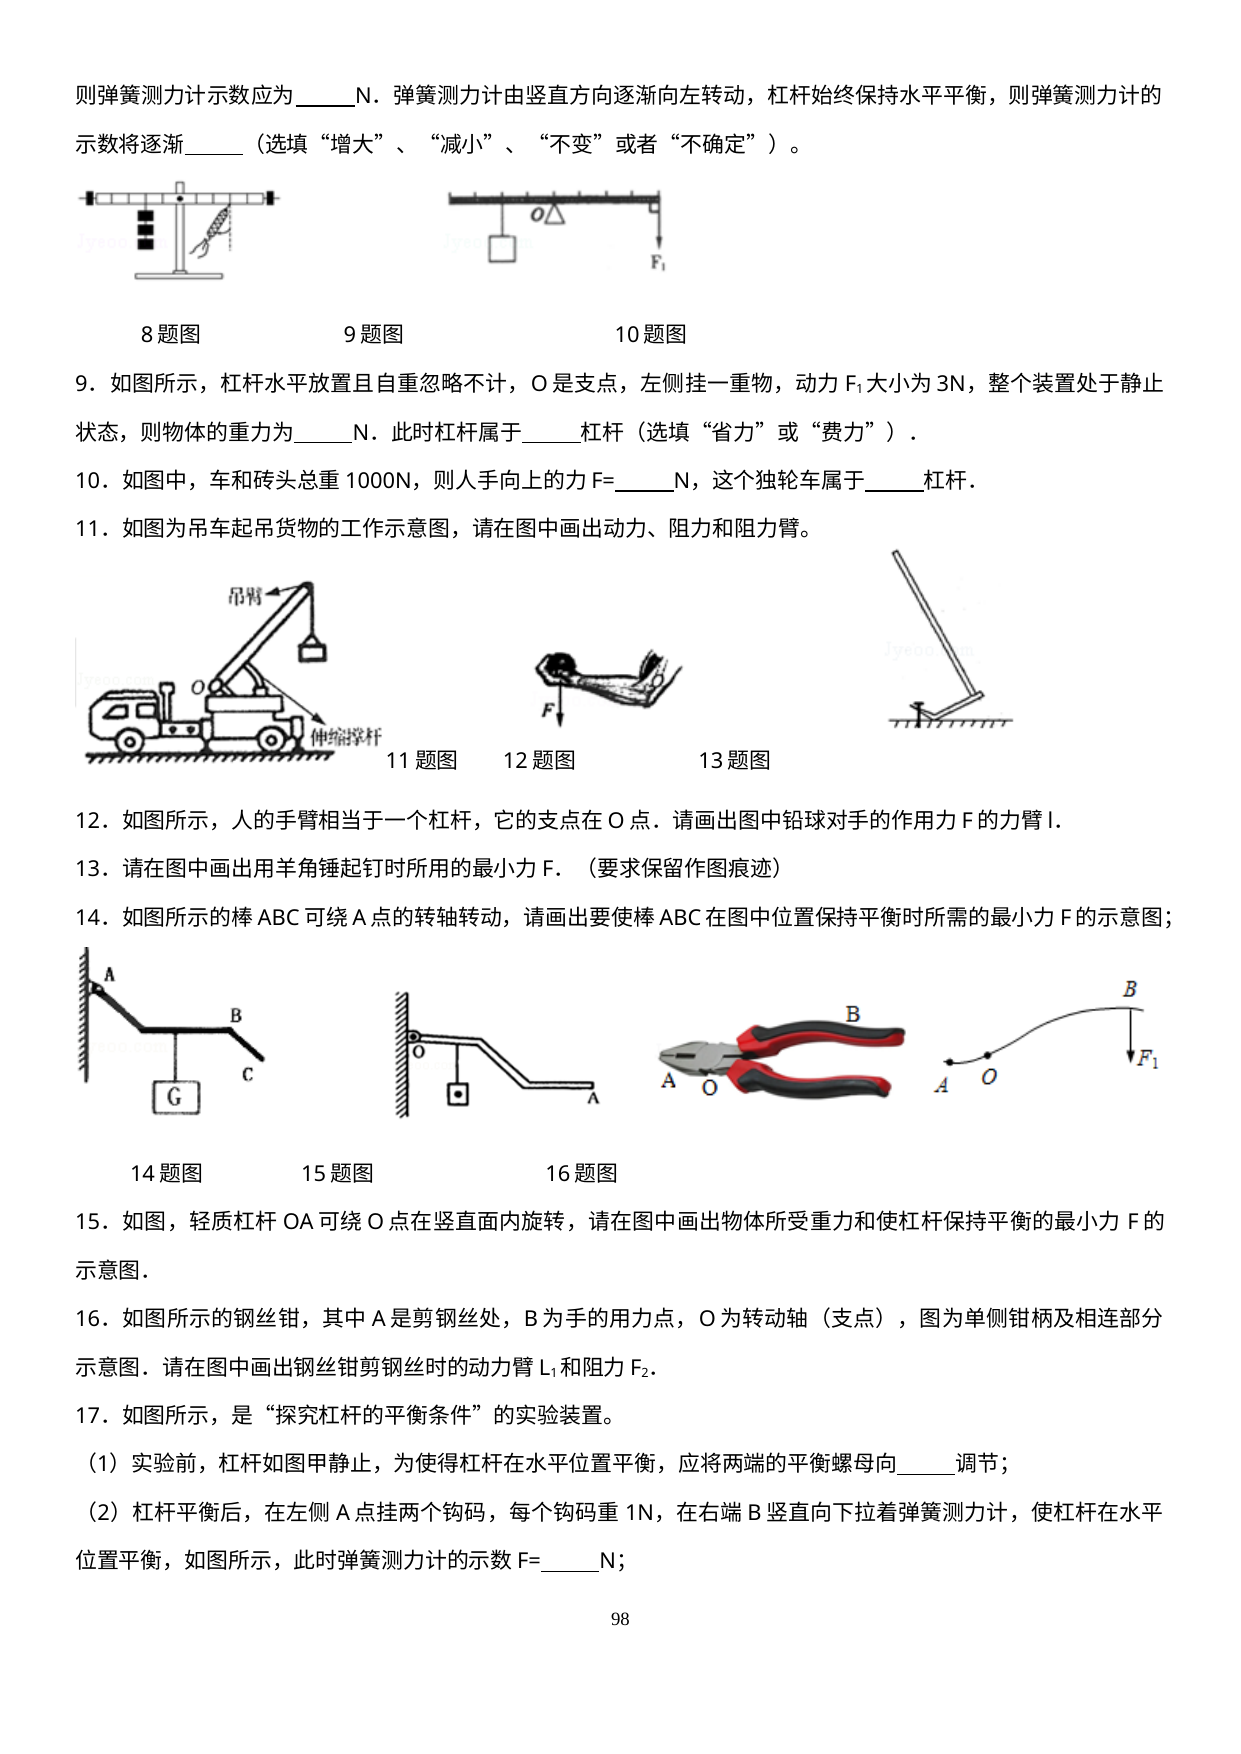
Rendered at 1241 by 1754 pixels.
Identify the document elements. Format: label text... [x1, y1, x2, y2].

text （2）杠杆平衡后，在左侧A点挂两个钩码，每个钩码重1N，在右端B竖直向下拉着弹簧测力计，使杠杆在水平位置平衡，如图所示，此时弹簧测力计的示数F= N； [75, 1494, 1165, 1576]
text 13．请在图中画出用羊角锤起钉时所用的最小力F．（要求保留作图痕迹） [75, 851, 1165, 883]
picture [528, 643, 689, 733]
text 9．如图所示，杠杆水平放置且自重忽略不计，O是支点，左侧挂一重物，动力F1大小为3N，整个装置处于静止状态，则物体的重力为 N．此时杠杆属于 杠杆（选填“省力”或“费力”）． [75, 366, 1165, 447]
text 8题图 9题图 10题图 [75, 317, 1165, 350]
picture [882, 543, 1018, 733]
picture [441, 184, 671, 277]
text 11．如图为吊车起吊货物的工作示意图，请在图中画出动力、阻力和阻力臂。 [75, 511, 1165, 543]
text （1）实验前，杠杆如图甲静止，为使得杠杆在水平位置平衡，应将两端的平衡螺母向 调节； [75, 1446, 1165, 1478]
picture [75, 174, 285, 286]
text 12．如图所示，人的手臂相当于一个杠杆，它的支点在O点．请画出图中铅球对手的作用力F的力臂l． [75, 803, 1165, 835]
text 10．如图中，车和砖头总重1000N，则人手向上的力F= N，这个独轮车属于 杠杆． [75, 463, 1165, 495]
picture [391, 990, 604, 1123]
picture [652, 975, 1163, 1105]
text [75, 77, 1165, 159]
text 17．如图所示，是“探究杠杆的平衡条件”的实验装置。 [75, 1398, 1165, 1430]
text 14．如图所示的棒ABC可绕A点的转轴转动，请画出要使棒ABC在图中位置保持平衡时所需的最小力F的示意图； [75, 899, 1165, 932]
text 16．如图所示的钢丝钳，其中A是剪钢丝处，B为手的用力点，O为转动轴（支点），图为单侧钳柄及相连部分示意图．请在图中画出钢丝钳剪钢丝时的动力臂L1和阻力F2． [75, 1301, 1165, 1382]
picture [75, 947, 270, 1120]
text 15．如图，轻质杠杆OA可绕O点在竖直面内旋转，请在图中画出物体所受重力和使杠杆保持平衡的最小力F的示意图． [75, 1203, 1165, 1285]
text 14题图 15题图 16题图 [75, 1155, 1165, 1188]
picture [75, 570, 386, 769]
